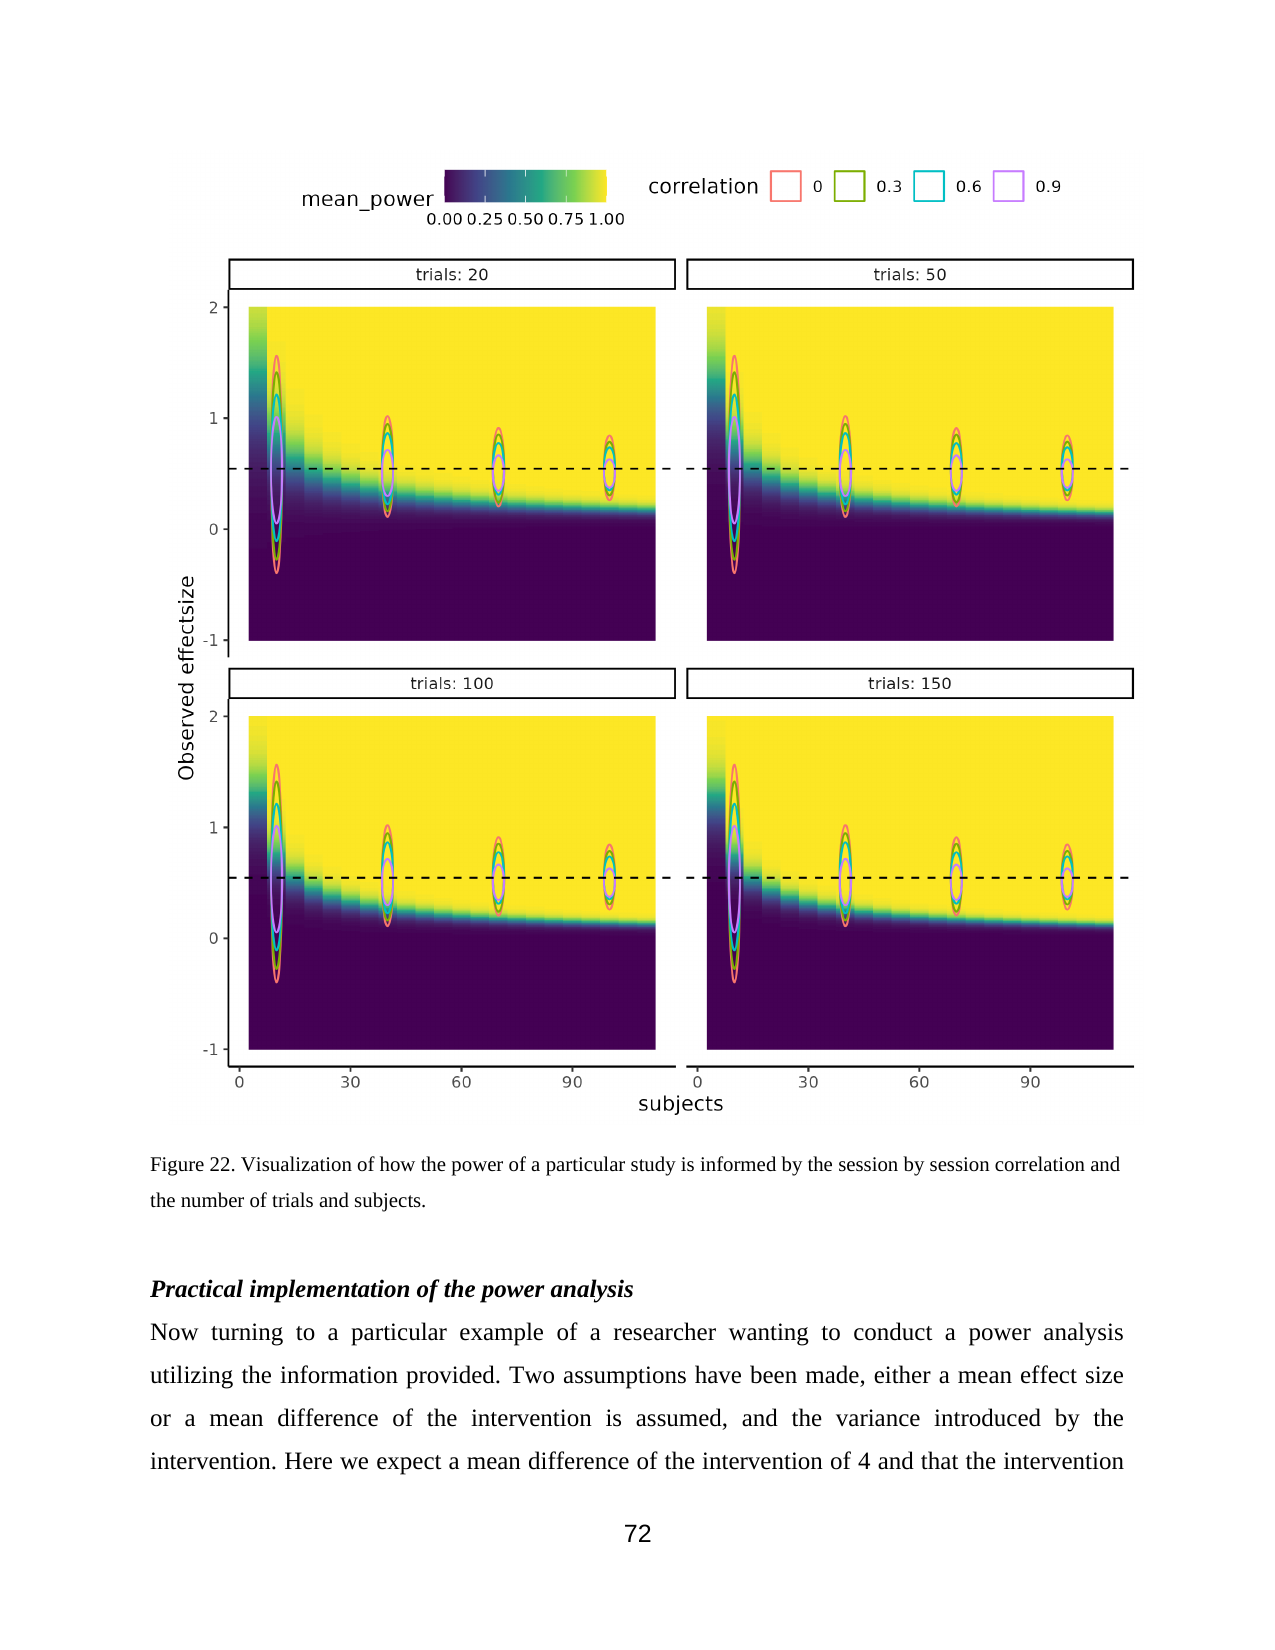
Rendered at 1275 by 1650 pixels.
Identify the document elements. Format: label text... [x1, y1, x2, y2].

picture [168, 150, 1144, 1125]
subtitle Practical implementation of the power analysis [150, 1274, 1125, 1303]
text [150, 1317, 1125, 1475]
text Figure 22. Visualization of how the power of a particular study is informed by the session by session correlation and the number of trials and subjects. [150, 1152, 1125, 1212]
